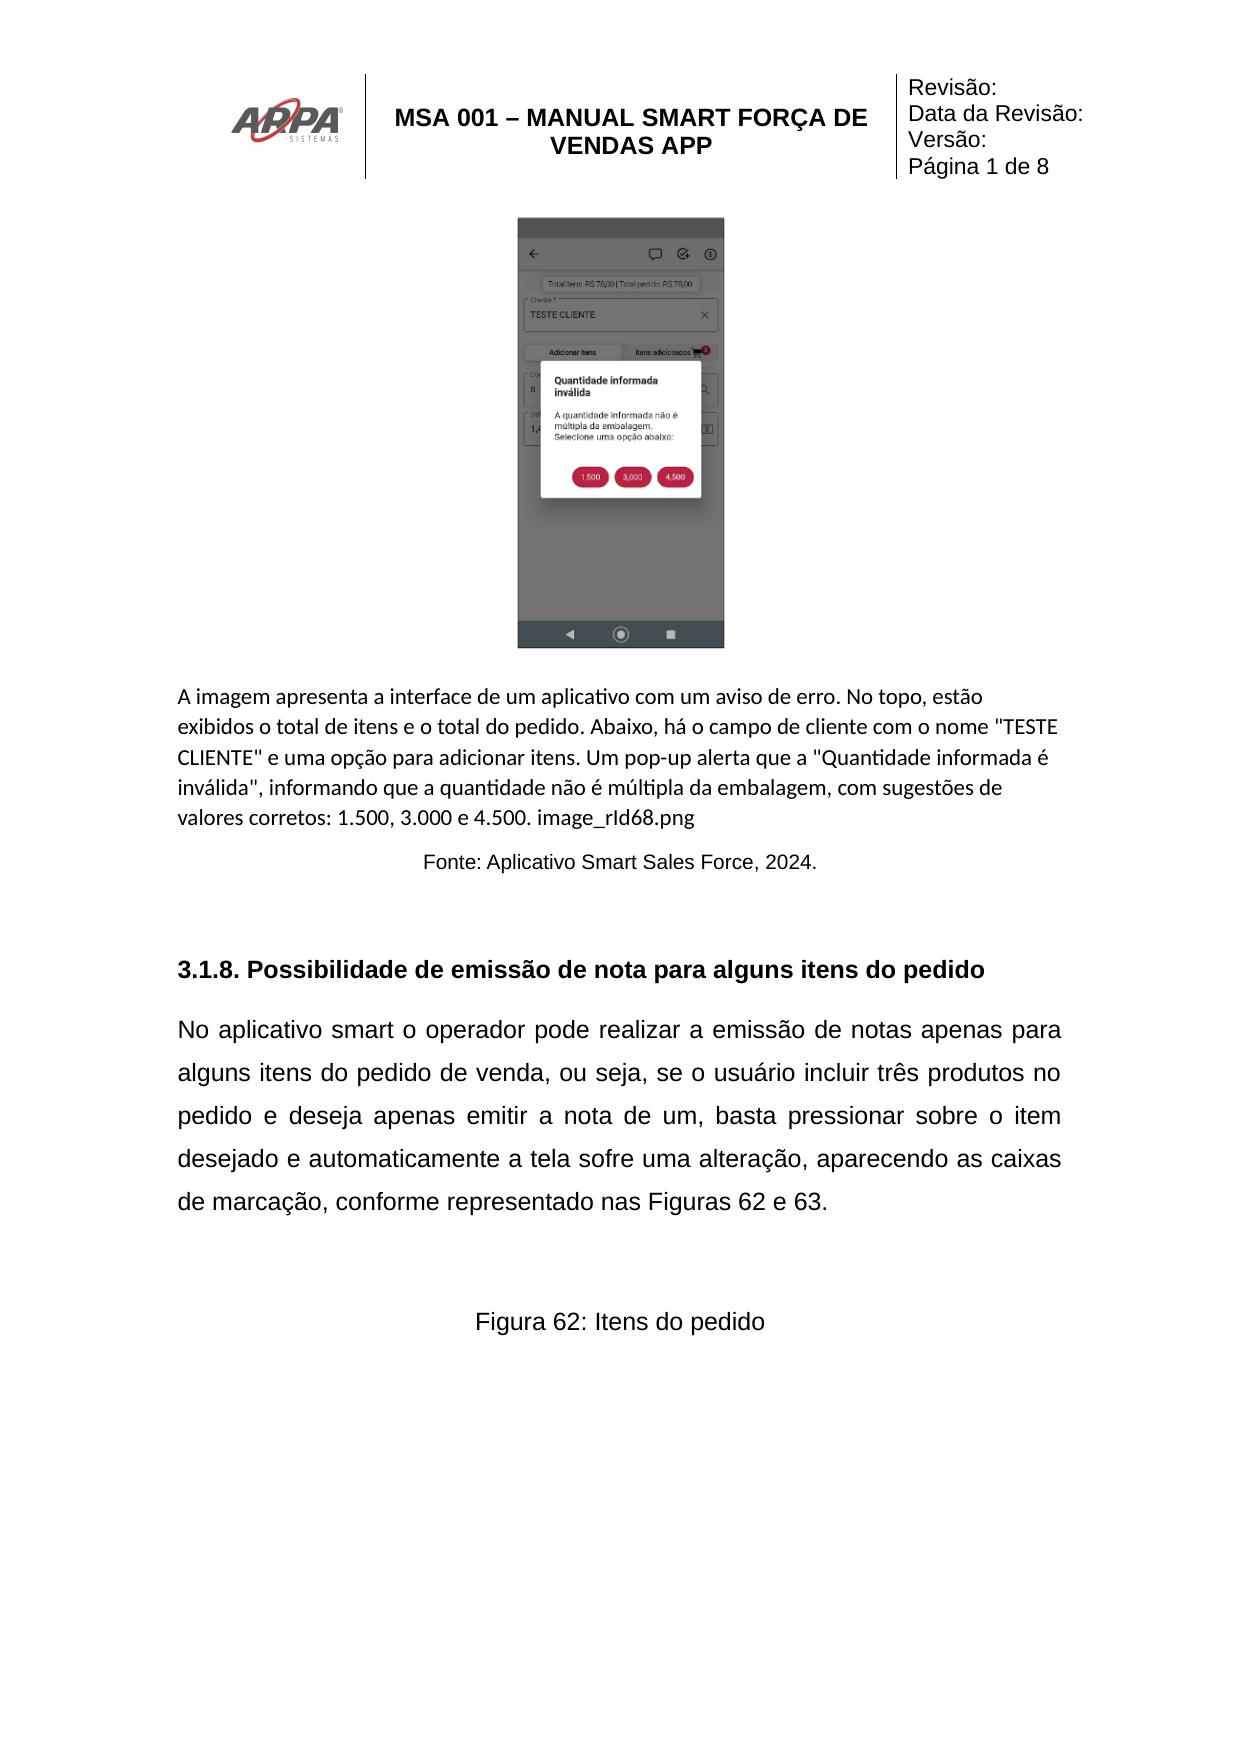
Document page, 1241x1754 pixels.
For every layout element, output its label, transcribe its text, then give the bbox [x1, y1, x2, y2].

text Figura 62: Itens do pedido [177, 1307, 1063, 1336]
text A imagem apresenta a interface de um aplicativo com um aviso de erro. No topo, estão exibidos o total de itens e o total do pedido. Abaixo, há o campo de cliente com o nome "TESTE CLIENTE" e uma opção para adicionar itens. Um pop-up alerta que a "Quantidade informada é inválida", informando que a quantidade não é múltipla da embalagem, com sugestões de valores corretos: 1.500, 3.000 e 4.500. image_rId68.png [177, 682, 1063, 831]
text Fonte: Aplicativo Smart Sales Force, 2024. [177, 850, 1063, 874]
picture [231, 98, 343, 147]
text No aplicativo smart o operador pode realizar a emissão de notas apenas para alguns itens do pedido de venda, ou seja, se o usuário incluir três produtos no pedido e deseja apenas emitir a nota de um, basta pressionar sobre o item desejado e automaticamente a tela sofre uma alteração, aparecendo as caixas de marcação, conforme representado nas Figuras 62 e 63. [177, 1015, 1063, 1216]
text 3.1.8. Possibilidade de emissão de nota para alguns itens do pedido [177, 955, 1063, 984]
picture [510, 207, 730, 652]
